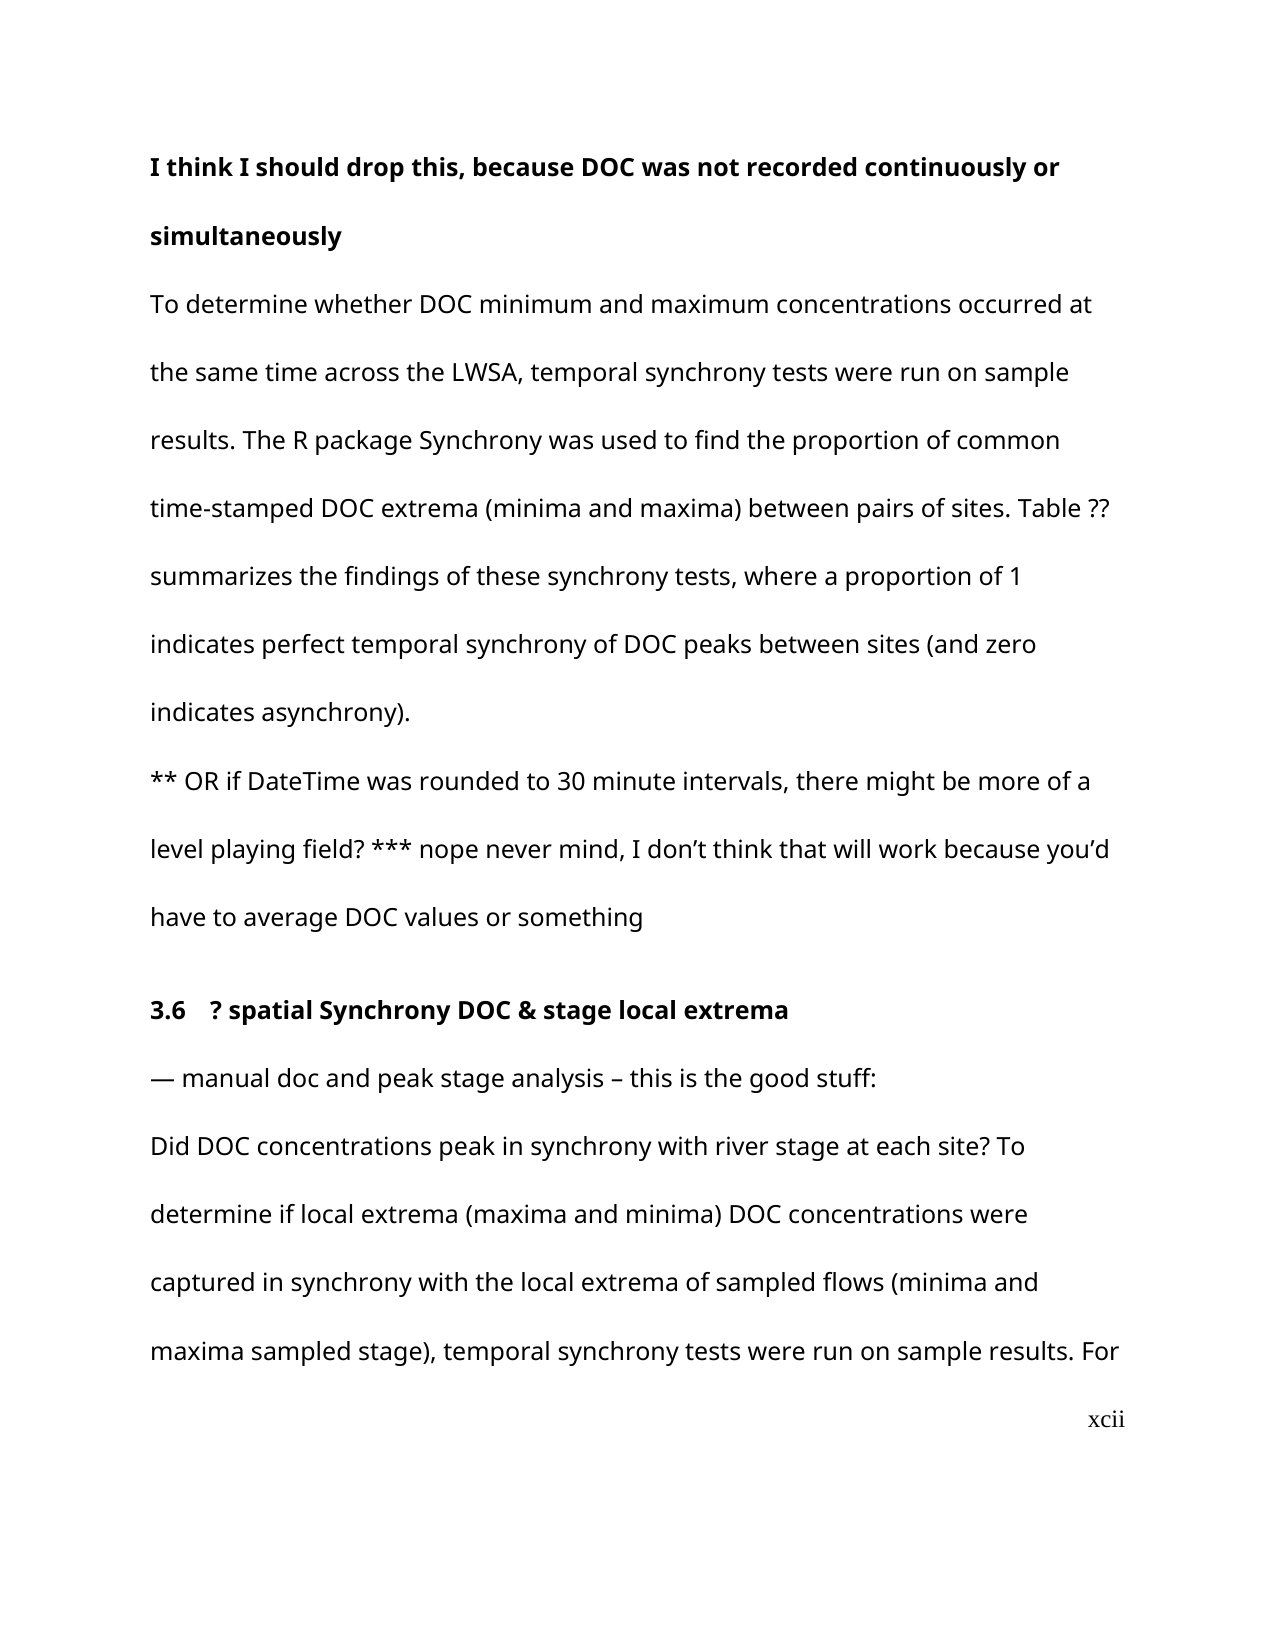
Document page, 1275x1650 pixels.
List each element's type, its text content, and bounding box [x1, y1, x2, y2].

text I think I should drop this, because DOC was not recorded continuously or simultaneously [150, 150, 1125, 252]
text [150, 1129, 1125, 1367]
text To determine whether DOC minimum and maximum concentrations occurred at the same time across the LWSA, temporal synchrony tests were run on sample results. The R package Synchrony was used to find the proportion of common time-stamped DOC extrema (minima and maxima) between pairs of sites. Table ?? summarizes the findings of these synchrony tests, where a proportion of 1 indicates perfect temporal synchrony of DOC peaks between sites (and zero indicates asynchrony). [150, 286, 1125, 729]
text ** OR if DateTime was rounded to 30 minute intervals, there might be more of a level playing field? *** nope never mind, I don’t think that will work because you’d have to average DOC values or something [150, 763, 1125, 933]
subtitle ? spatial Synchrony DOC & stage local extrema [150, 992, 1125, 1027]
text — manual doc and peak stage analysis – this is the good stuff: [150, 1061, 1125, 1095]
